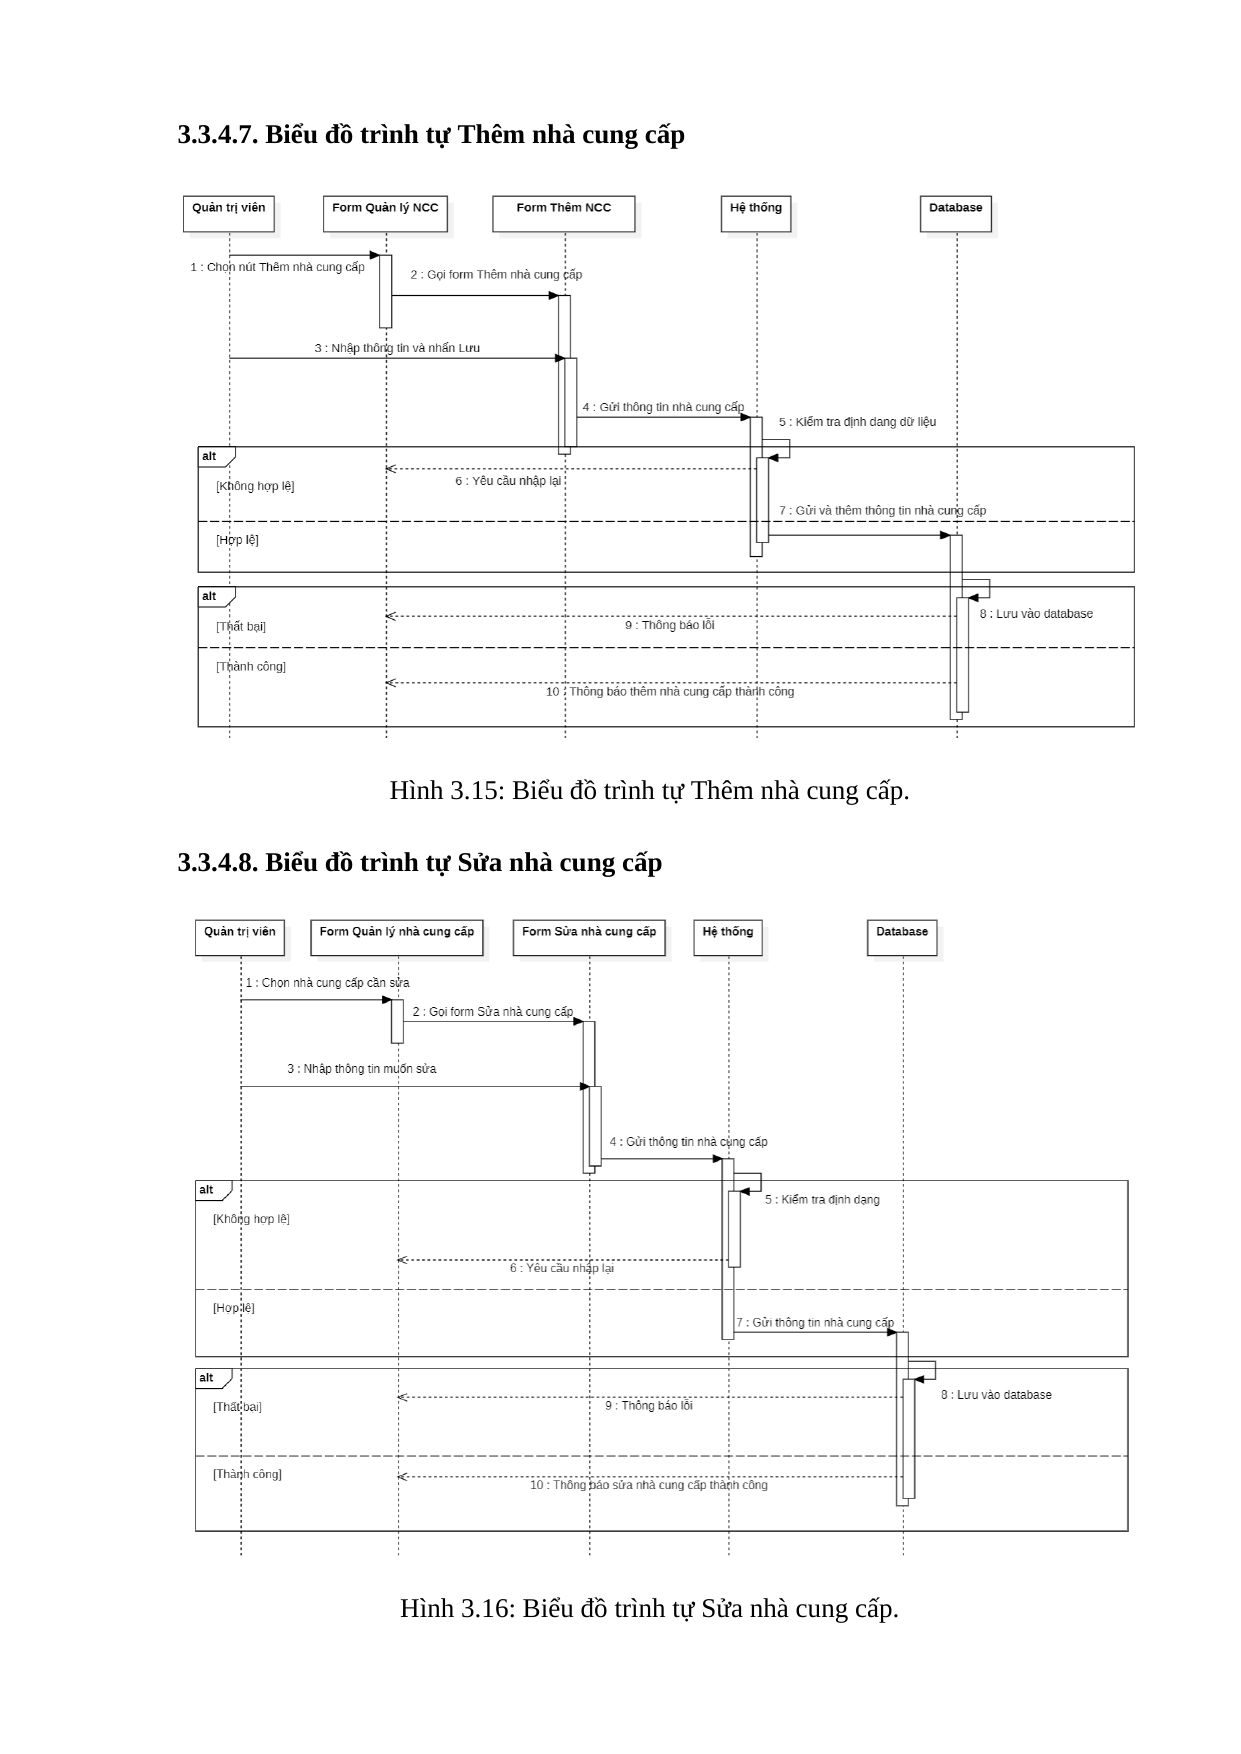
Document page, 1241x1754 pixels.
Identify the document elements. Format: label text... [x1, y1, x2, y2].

text Hình 3.15: Biểu đồ trình tự Thêm nhà cung cấp. [177, 774, 1122, 805]
text Hình 3.16: Biểu đồ trình tự Sửa nhà cung cấp. [177, 1592, 1122, 1623]
subtitle 3.3.4.8. Biểu đồ trình tự Sửa nhà cung cấp [177, 846, 1122, 877]
picture [177, 917, 1153, 1556]
subtitle 3.3.4.7. Biểu đồ trình tự Thêm nhà cung cấp [177, 118, 1122, 149]
picture [177, 189, 1153, 738]
